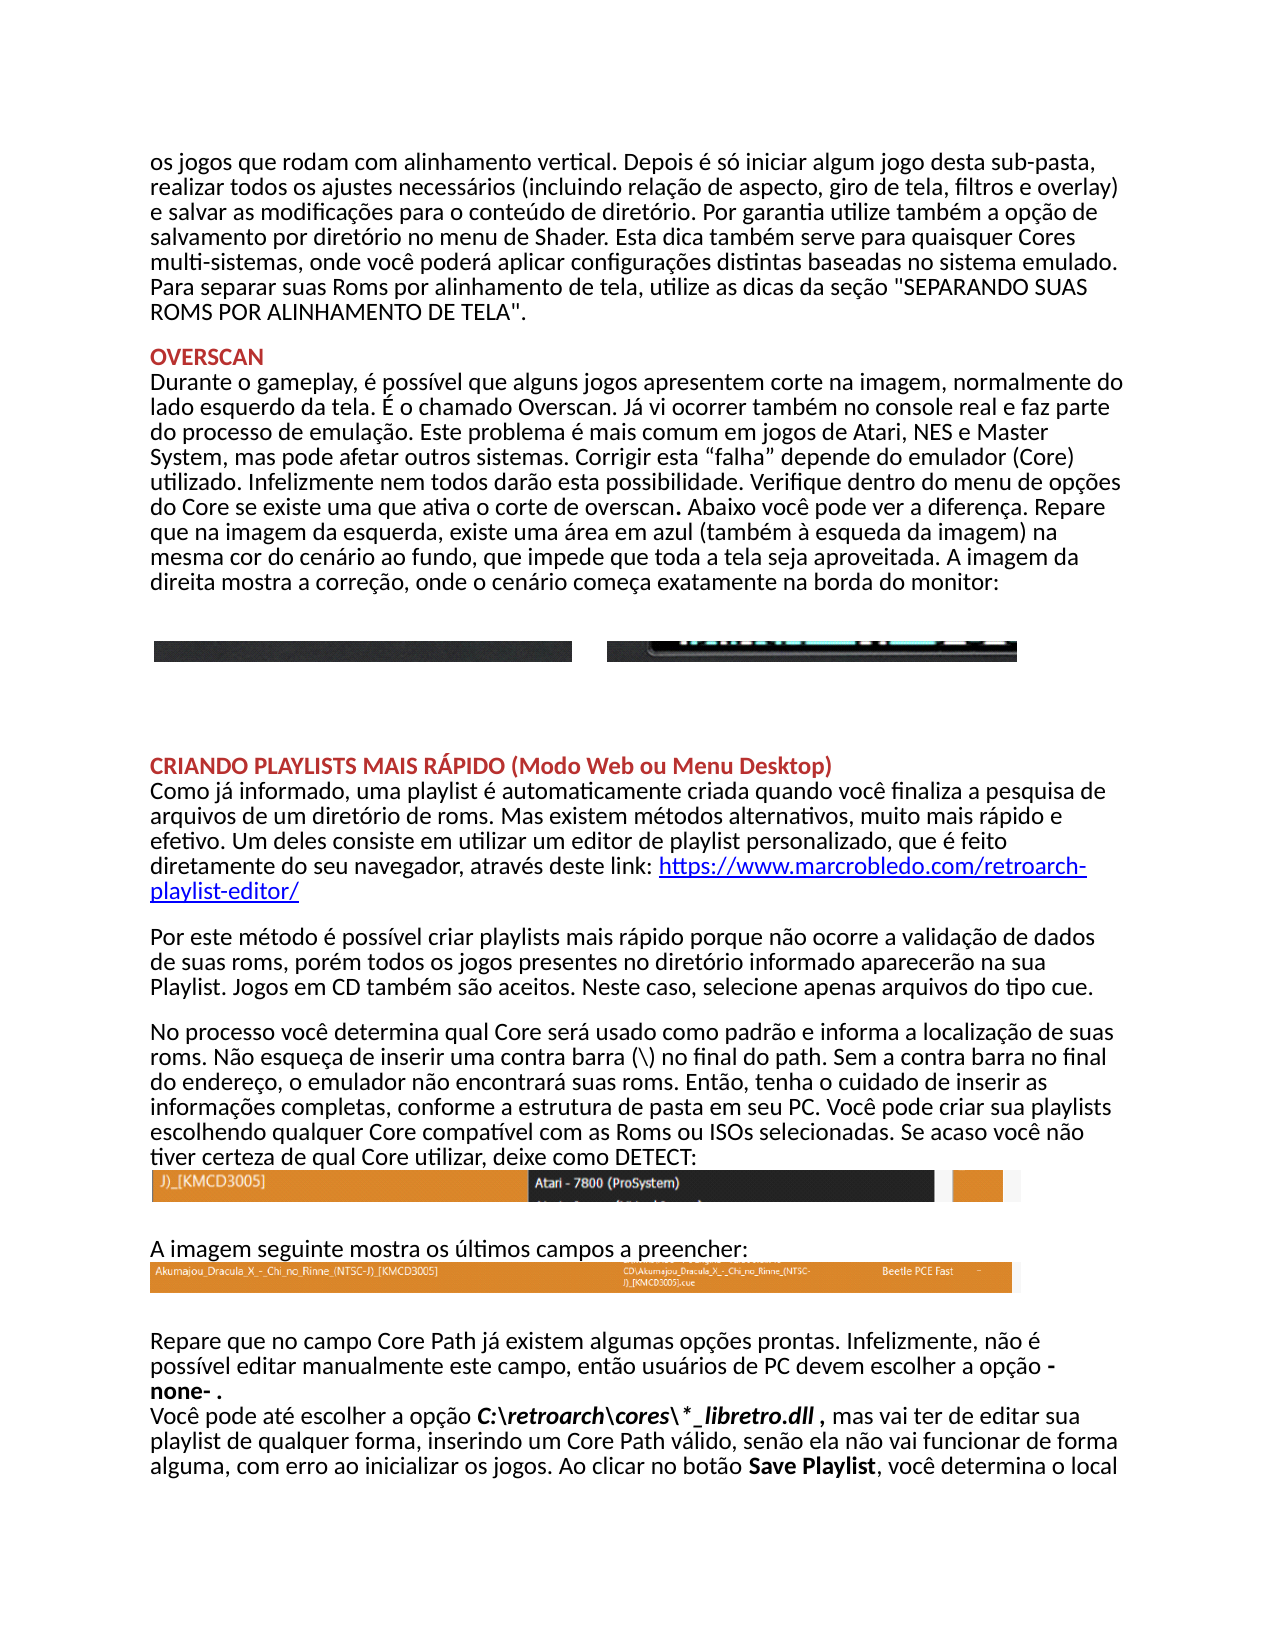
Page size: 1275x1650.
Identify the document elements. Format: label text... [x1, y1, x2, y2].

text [150, 1329, 1125, 1479]
text Por este método é possível criar playlists mais rápido porque não ocorre a validação de dados de suas roms, porém todos os jogos presentes no diretório informado aparecerão na sua Playlist. Jogos em CD também são aceitos. Neste caso, selecione apenas arquivos do tipo cue. [150, 925, 1125, 1000]
text CRIANDO PLAYLISTS MAIS RÁPIDO (Modo Web ou Menu Desktop) Como já informado, uma playlist é automaticamente criada quando você finaliza a pesquisa de arquivos de um diretório de roms. Mas existem métodos alternativos, muito mais rápido e efetivo. Um deles consiste em utilizar um editor de playlist personalizado, que é feito diretamente do seu navegador, através deste link: https://www.marcrobledo.com/retroarch-playlist-editor/ [150, 754, 1125, 904]
text A imagem seguinte mostra os últimos campos a preencher: [150, 1237, 1125, 1262]
text OVERSCAN Durante o gameplay, é possível que alguns jogos apresentem corte na imagem, normalmente do lado esquerdo da tela. É o chamado Overscan. Já vi ocorrer também no console real e faz parte do processo de emulação. Este problema é mais comum em jogos de Atari, NES e Master System, mas pode afetar outros sistemas. Corrigir esta “falha” depende do emulador (Core) utilizado. Infelizmente nem todos darão esta possibilidade. Verifique dentro do menu de opções do Core se existe uma que ativa o corte de overscan. Abaixo você pode ver a diferença. Repare que na imagem da esquerda, existe uma área em azul (também à esqueda da imagem) na mesma cor do cenário ao fundo, que impede que toda a tela seja aproveitada. A imagem da direita mostra a correção, onde o cenário começa exatamente na borda do monitor: [150, 346, 1125, 596]
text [150, 150, 1125, 325]
text No processo você determina qual Core será usado como padrão e informa a localização de suas roms. Não esqueça de inserir uma contra barra (\) no final do path. Sem a contra barra no final do endereço, o emulador não encontrará suas roms. Então, tenha o cuidado de inserir as informações completas, conforme a estrutura de pasta em seu PC. Você pode criar sua playlists escolhendo qualquer Core compatível com as Roms ou ISOs selecionadas. Se acaso você não tiver certeza de qual Core utilizar, deixe como DETECT: [150, 1021, 1125, 1171]
